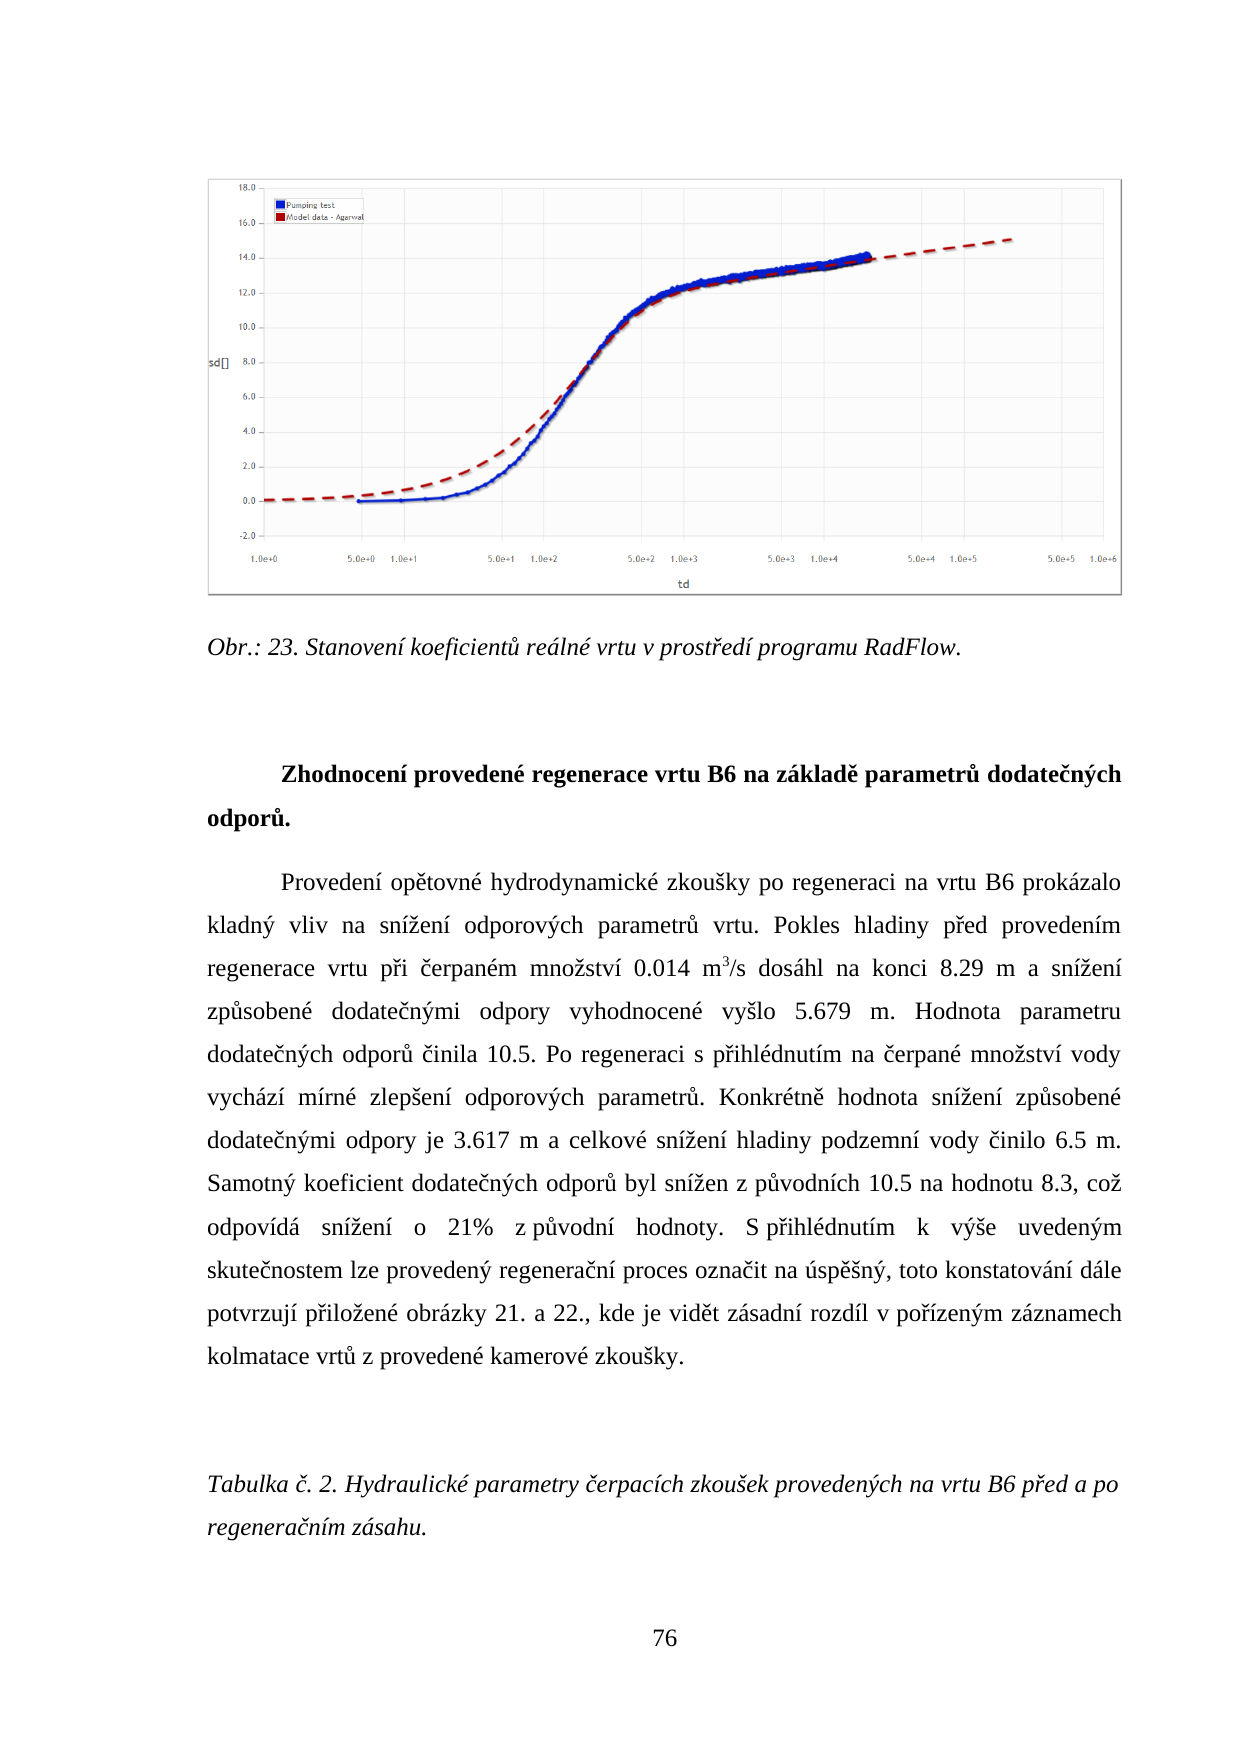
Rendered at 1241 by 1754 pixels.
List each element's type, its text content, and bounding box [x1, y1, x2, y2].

picture [206, 177, 1123, 597]
text Tabulka č. 2. Hydraulické parametry čerpacích zkoušek provedených na vrtu B6 před a po regeneračním zásahu. [207, 1469, 1122, 1541]
text Provedení opětovné hydrodynamické zkoušky po regeneraci na vrtu B6 prokázalo kladný vliv na snížení odporových parametrů vrtu. Pokles hladiny před provedením regenerace vrtu při čerpaném množství 0.014 m3/s dosáhl na konci 8.29 m a snížení způsobené dodatečnými odpory vyhodnocené vyšlo 5.679 m. Hodnota parametru dodatečných odporů činila 10.5. Po regeneraci s přihlédnutím na čerpané množství vody vychází mírné zlepšení odporových parametrů. Konkrétně hodnota snížení způsobené dodatečnými odpory je 3.617 m a celkové snížení hladiny podzemní vody činilo 6.5 m. Samotný koeficient dodatečných odporů byl snížen z původních 10.5 na hodnotu 8.3, což odpovídá snížení o 21% z původní hodnoty. S přihlédnutím k výše uvedeným skutečnostem lze provedený regenerační proces označit na úspěšný, toto konstatování dále potvrzují přiložené obrázky 21. a 22., kde je vidět zásadní rozdíl v pořízeným záznamech kolmatace vrtů z provedené kamerové zkoušky. [207, 867, 1122, 1370]
text Zhodnocení provedené regenerace vrtu B6 na základě parametrů dodatečných odporů. [207, 759, 1122, 831]
text Obr.: 23. Stanovení koeficientů reálné vrtu v prostředí programu RadFlow. [207, 632, 1122, 660]
